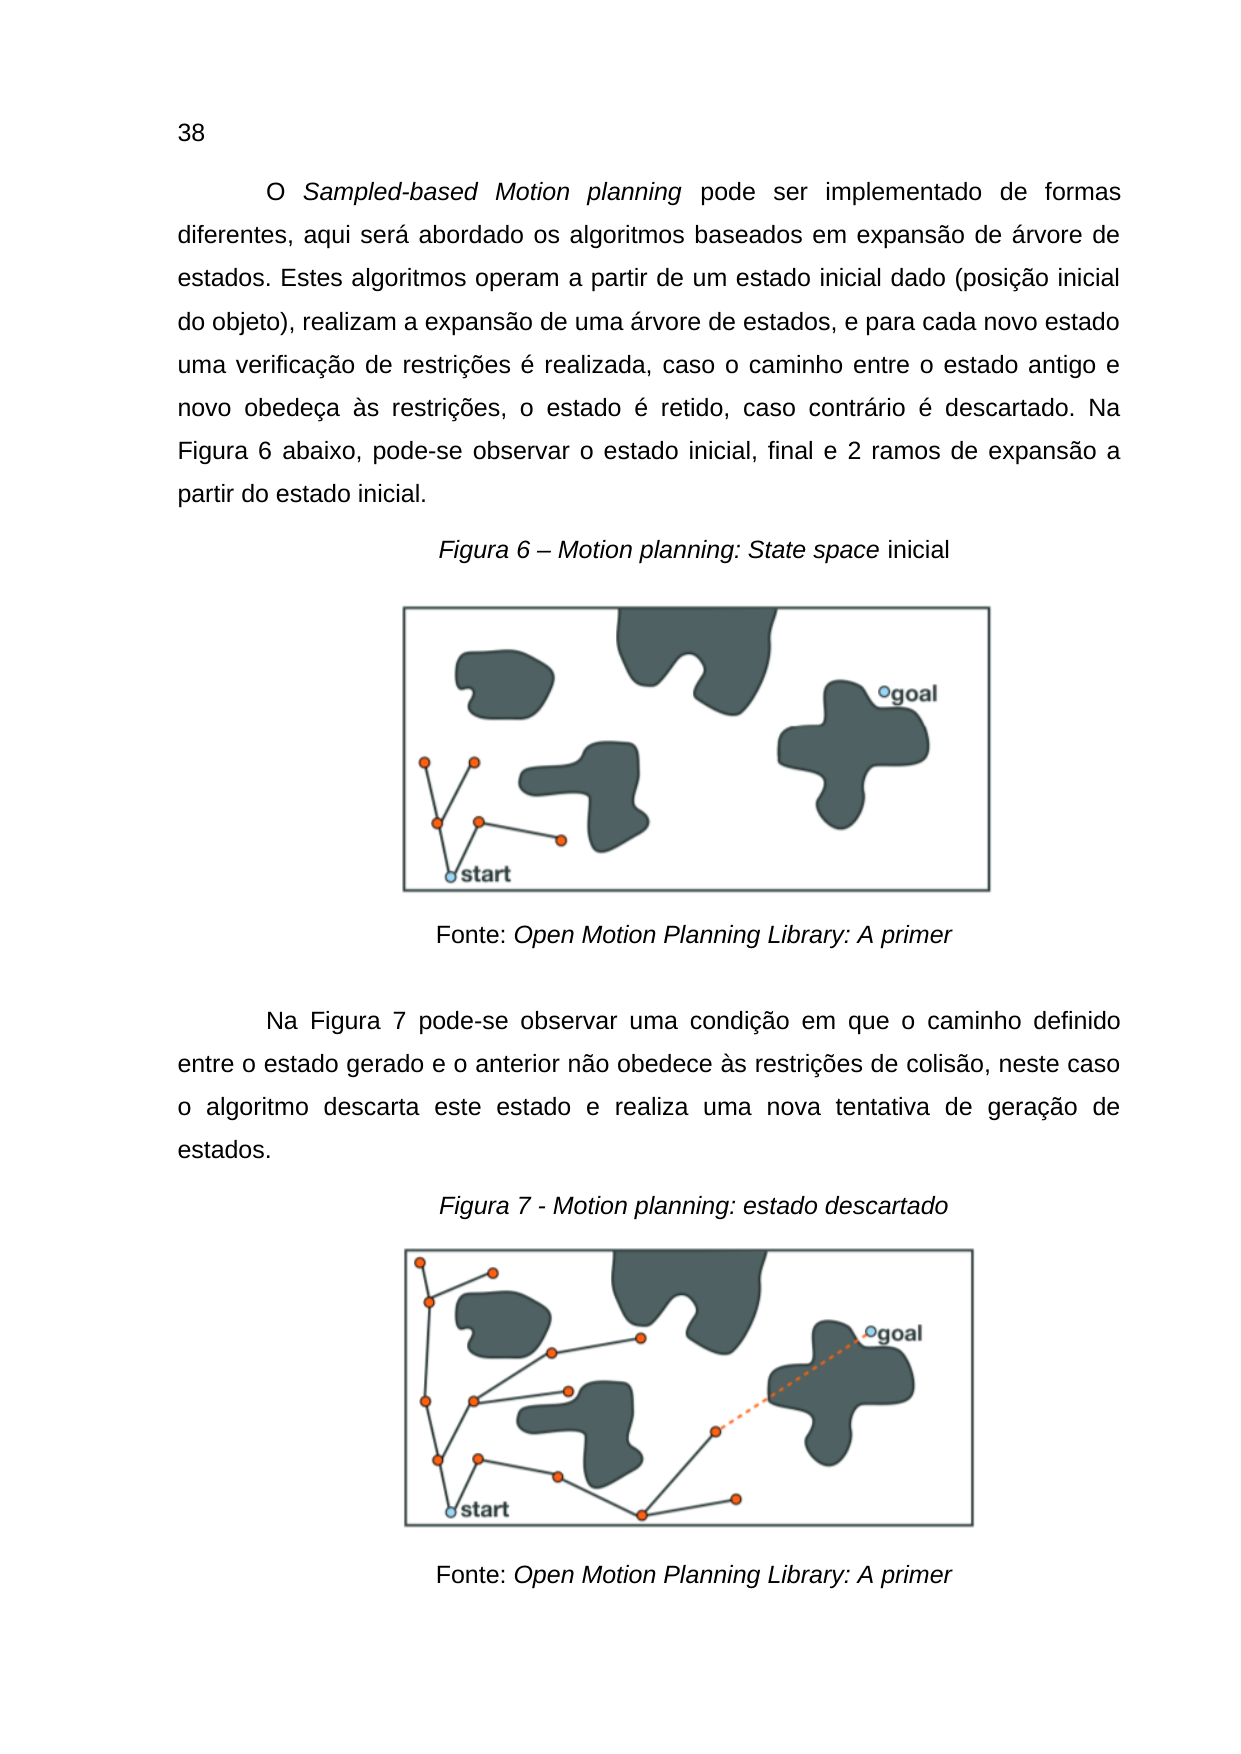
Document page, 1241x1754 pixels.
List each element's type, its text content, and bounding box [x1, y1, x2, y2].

text Figura 7 - Motion planning: estado descartado [177, 1191, 1122, 1220]
text Fonte: Open Motion Planning Library: A primer [177, 1560, 1122, 1588]
text Fonte: Open Motion Planning Library: A primer [177, 920, 1122, 948]
picture [375, 577, 1013, 906]
text Figura 6 – Motion planning: State space inicial [177, 535, 1122, 563]
text O Sampled-based Motion planning pode ser implementado de formas diferentes, aqui será abordado os algoritmos baseados em expansão de árvore de estados. Estes algoritmos operam a partir de um estado inicial dado (posição inicial do objeto), realizam a expansão de uma árvore de estados, e para cada novo estado uma verificação de restrições é realizada, caso o caminho entre o estado antigo e novo obedeça às restrições, o estado é retido, caso contrário é descartado. Na Figura 5 abaixo, pode-se observar o estado inicial, final e 2 ramos de expansão a partir do estado inicial. [177, 177, 1122, 508]
text Na Figura 6 pode-se observar uma condição em que o caminho definido entre o estado gerado e o anterior não obedece às restrições de colisão, neste caso o algoritmo descarta este estado e realiza uma nova tentativa de geração de estados. [177, 1006, 1122, 1164]
picture [398, 1234, 990, 1546]
